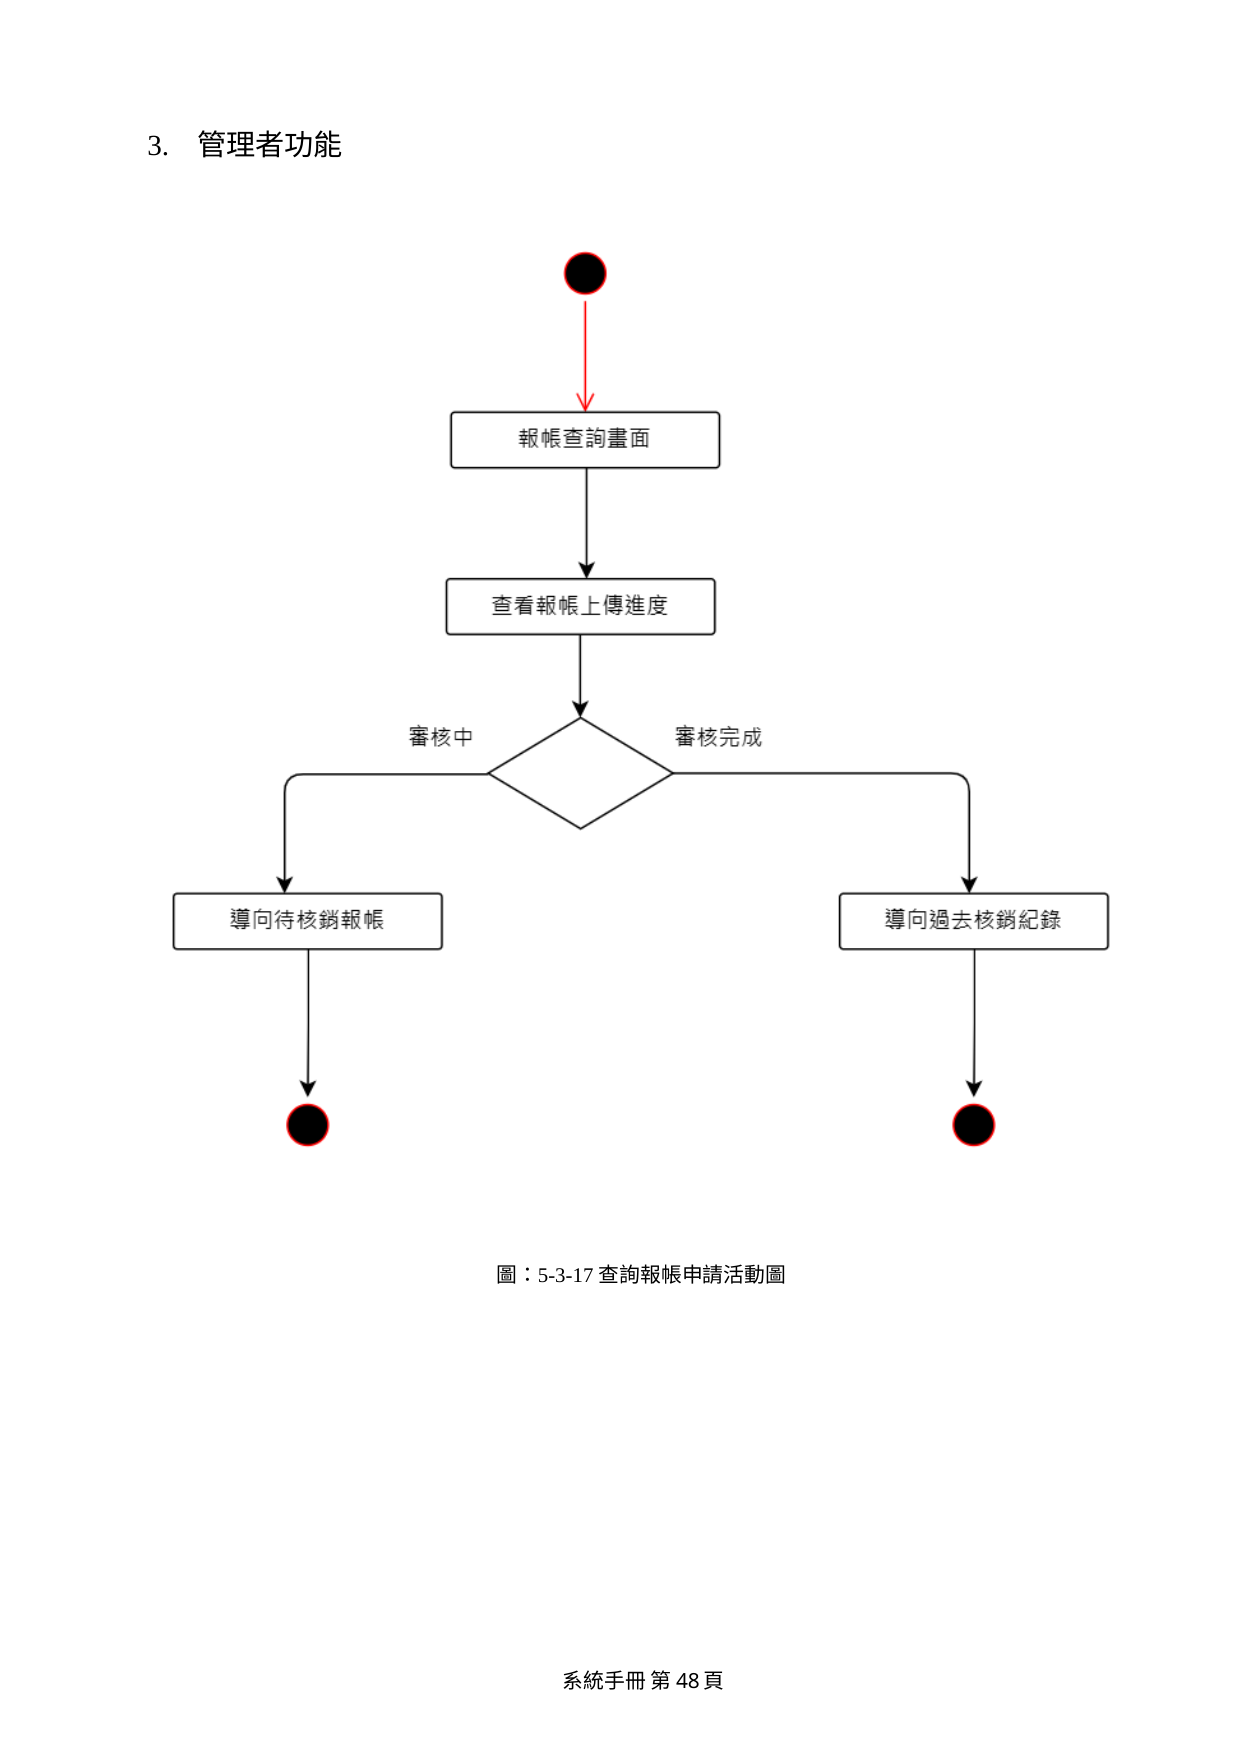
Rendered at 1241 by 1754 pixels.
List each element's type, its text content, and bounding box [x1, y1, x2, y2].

picture [109, 182, 1172, 1219]
list 管理者功能 [147, 103, 1152, 182]
